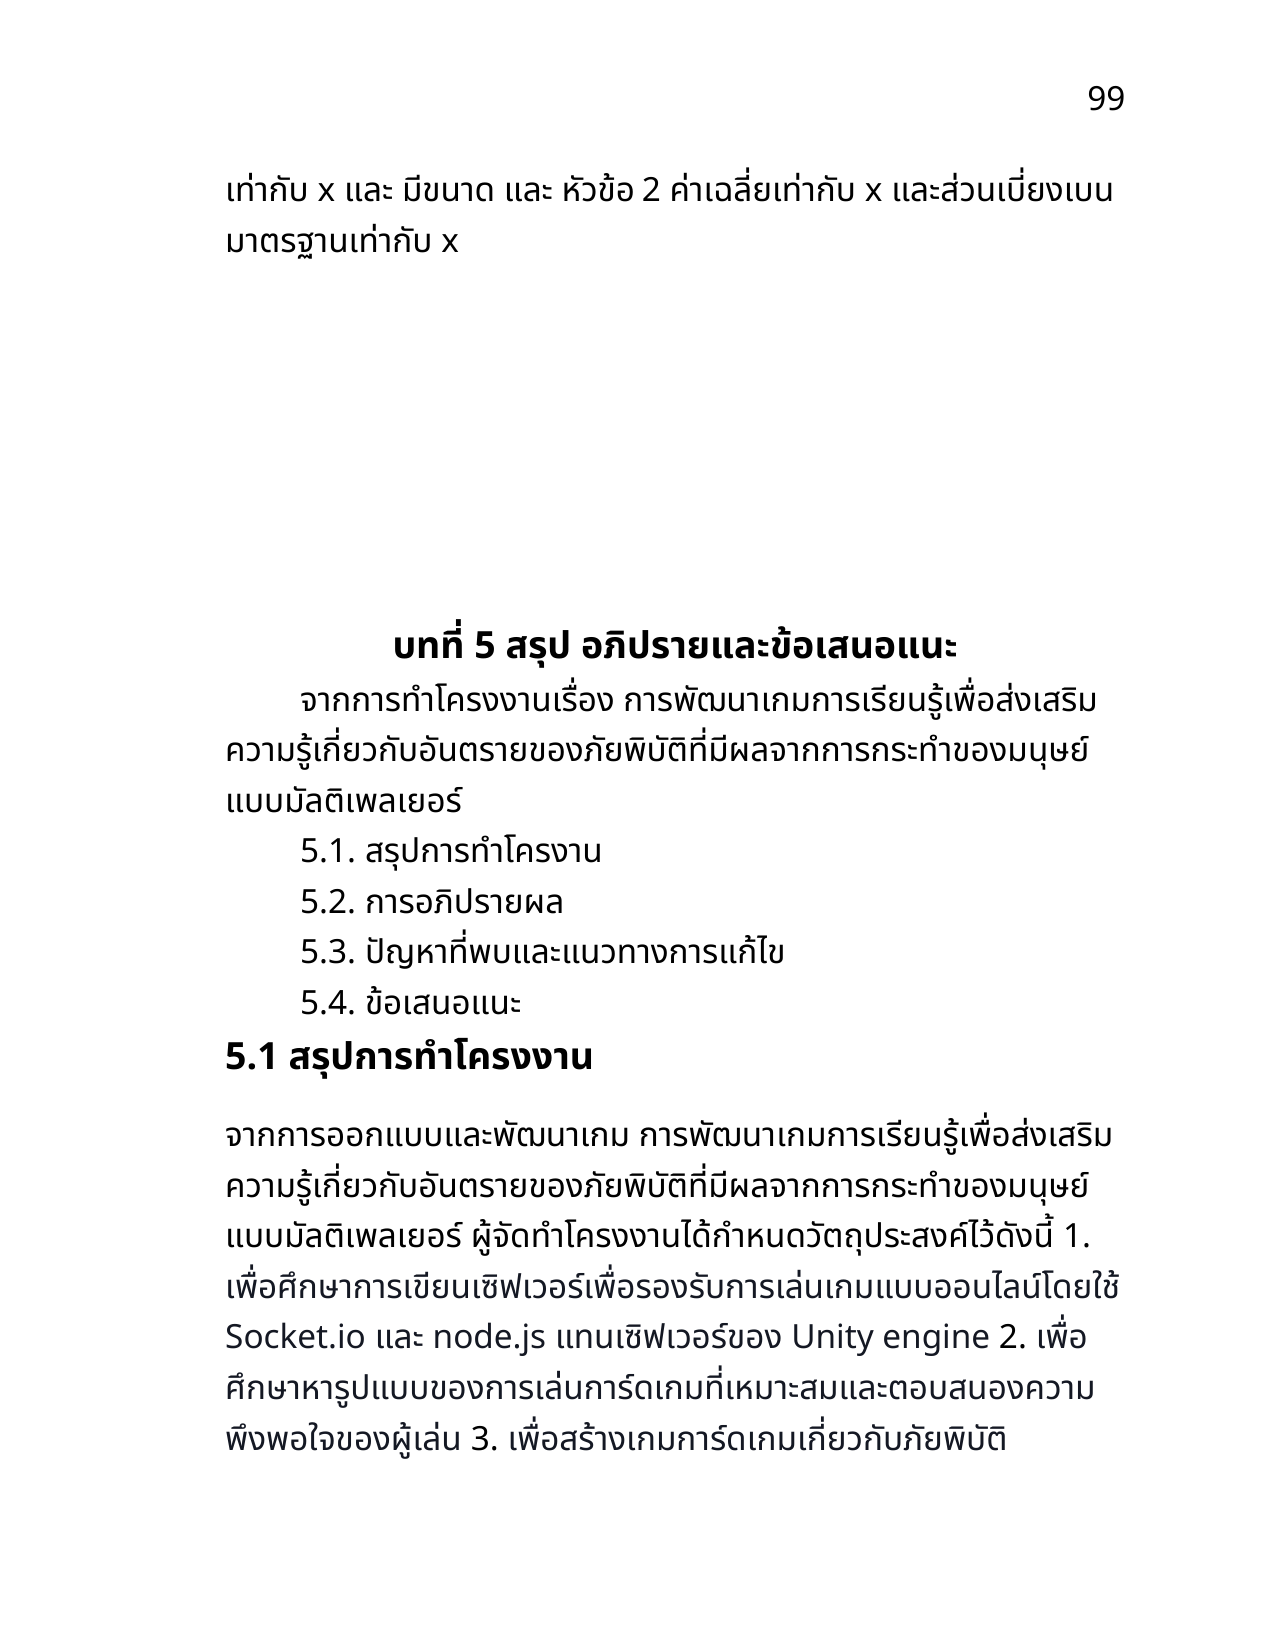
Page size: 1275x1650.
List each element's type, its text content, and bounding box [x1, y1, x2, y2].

text 5.4. ข้อเสนอแนะ [225, 979, 1125, 1029]
text บทที่ 5 สรุป อภิปรายและข้อเสนอแนะ [225, 619, 1125, 676]
text 5.3. ปัญหาที่พบและแนวทางการแก้ไข [225, 928, 1125, 979]
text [225, 166, 1125, 267]
text 5.1. สรุปการทำโครงาน [225, 827, 1125, 878]
text 5.2. การอภิปรายผล [225, 878, 1125, 928]
text จากการทำโครงงานเรื่อง การพัฒนาเกมการเรียนรู้เพื่อส่งเสริมความรู้เกี่ยวกับอันตรายของภัยพิบัติที่มีผลจากการกระทำของมนุษย์แบบมัลติเพลเยอร์ [225, 676, 1125, 827]
text 5.1 สรุปการทำโครงงาน [225, 1029, 1125, 1086]
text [225, 1111, 1125, 1465]
